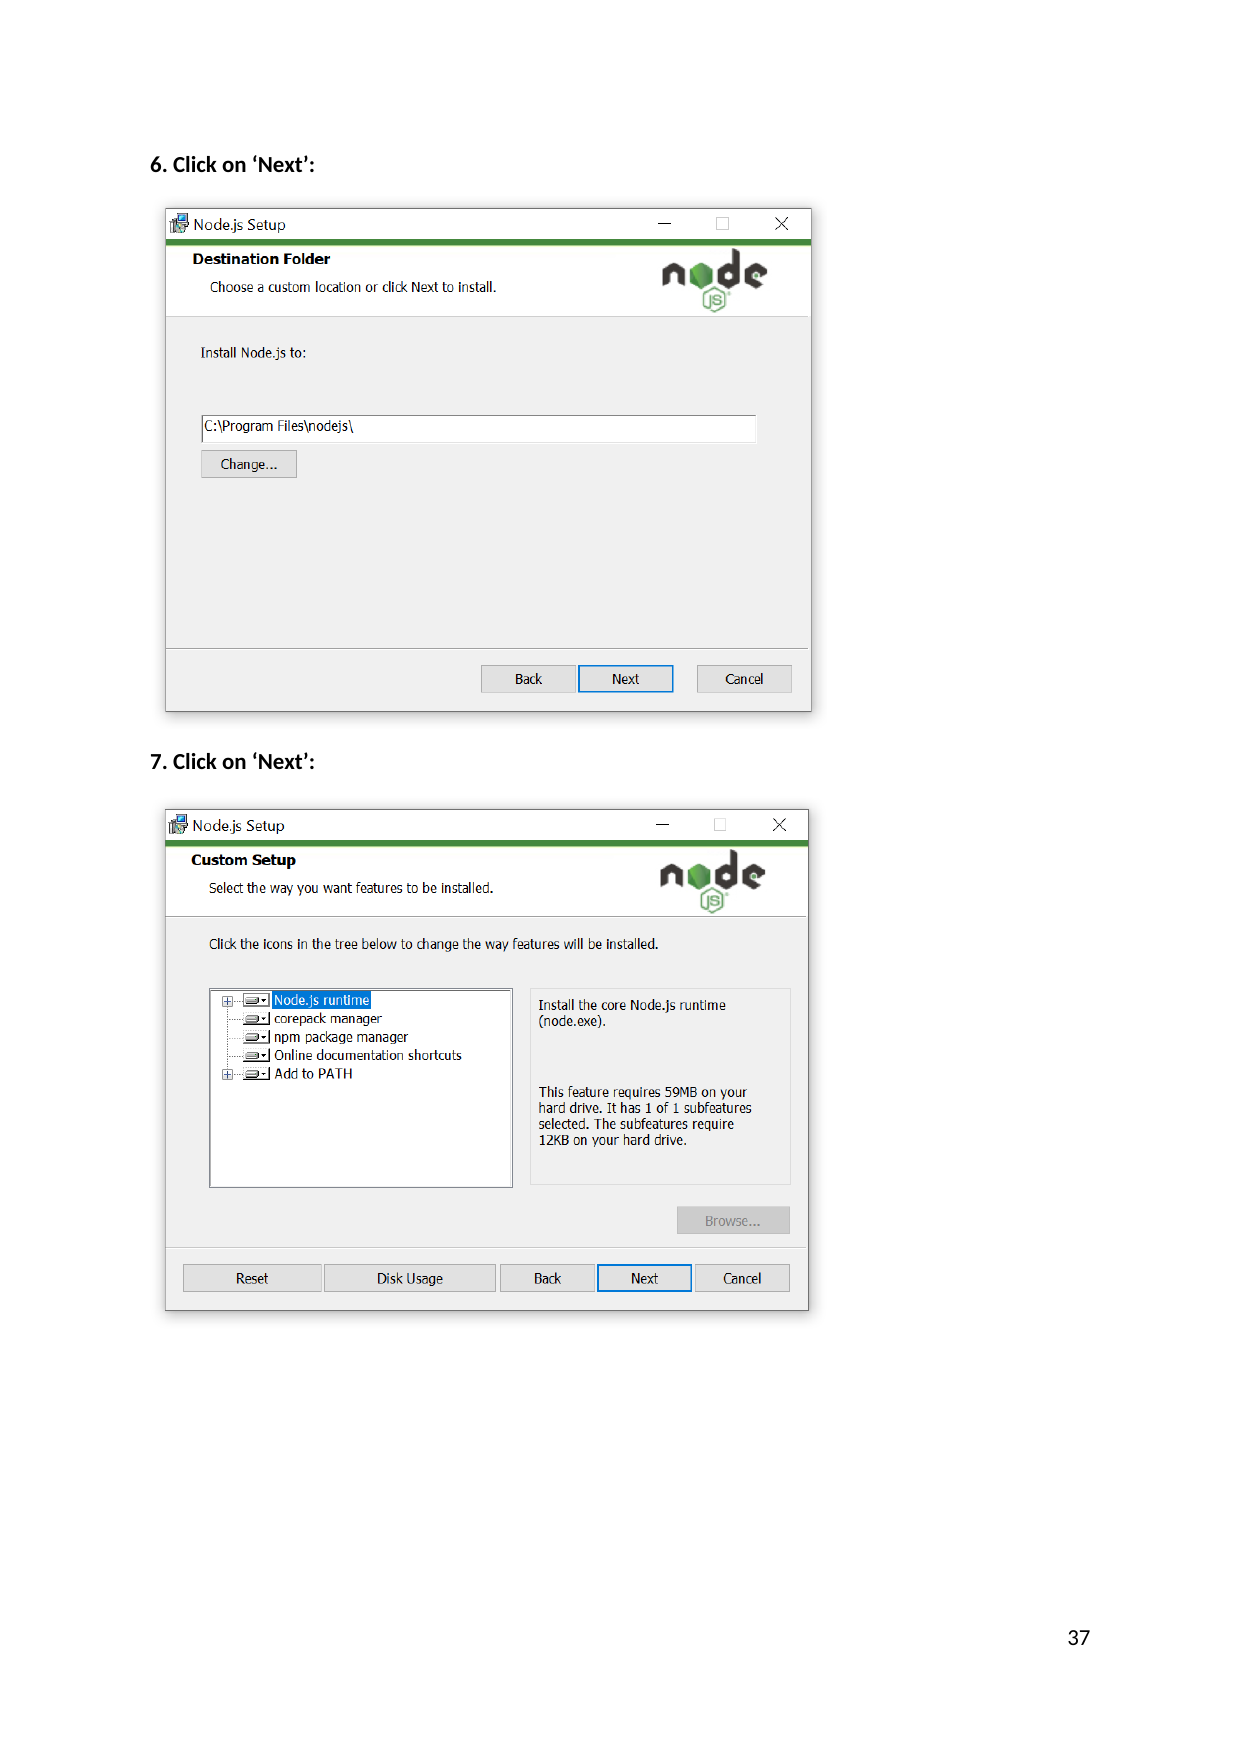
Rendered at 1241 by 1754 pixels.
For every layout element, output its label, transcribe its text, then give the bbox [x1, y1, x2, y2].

picture [150, 196, 827, 729]
text 6. Click on ‘Next’: [150, 150, 1090, 178]
picture [150, 793, 827, 1329]
text 7. Click on ‘Next’: [150, 747, 1090, 775]
